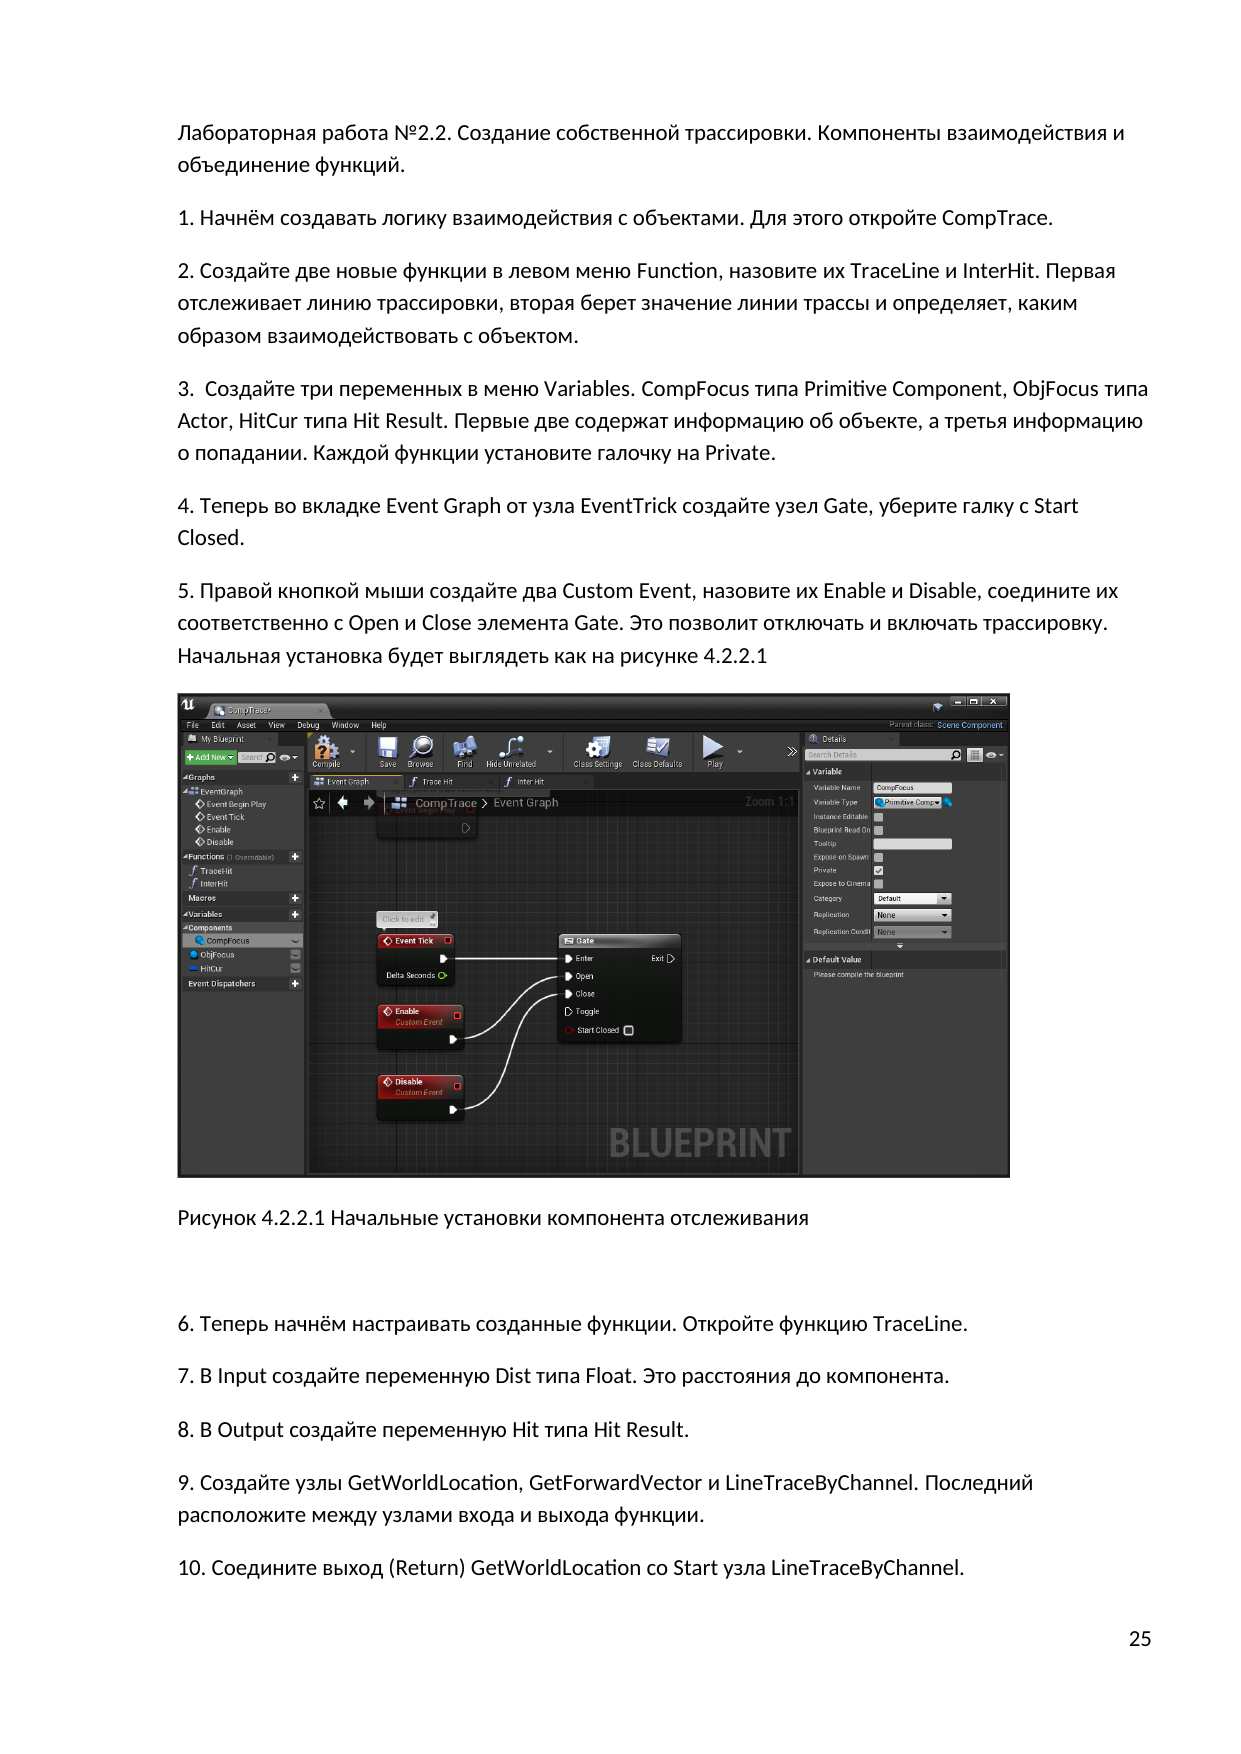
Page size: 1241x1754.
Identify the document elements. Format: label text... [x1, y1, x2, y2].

text 10. Соедините выход (Return) GetWorldLocation со Start узла LineTraceByChannel. [177, 1553, 1152, 1581]
text Рисунок 4.2.2.1 Начальные установки компонента отслеживания [177, 1203, 1152, 1231]
text 6. Теперь начнём настраивать созданные функции. Откройте функцию TraceLine. [177, 1309, 1152, 1337]
text Лабораторная работа №2.2. Создание собственной трассировки. Компоненты взаимодействия и объединение функций. [177, 118, 1152, 178]
text 3. Создайте три переменных в меню Variables. CompFocus типа Primitive Component, ObjFocus типа Actor, HitCur типа Hit Result. Первые две содержат информацию об объекте, а третья информацию о попадании. Каждой функции установите галочку на Private. [177, 374, 1152, 466]
text 5. Правой кнопкой мыши создайте два Custom Event, назовите их Enable и Disable, соедините их соответственно с Open и Close элемента Gate. Это позволит отключать и включать трассировку. Начальная установка будет выглядеть как на рисунке 4.2.2.1 [177, 576, 1152, 669]
text 9. Создайте узлы GetWorldLocation, GetForwardVector и LineTraceByChannel. Последний расположите между узлами входа и выхода функции. [177, 1468, 1152, 1528]
text 1. Начнём создавать логику взаимодействия с объектами. Для этого откройте CompTrace. [177, 203, 1152, 231]
text 8. В Output создайте переменную Hit типа Hit Result. [177, 1415, 1152, 1443]
text 4. Теперь во вкладке Event Graph от узла EventTrick создайте узел Gate, уберите галку с Start Closed. [177, 491, 1152, 551]
text 7. В Input создайте переменную Dist типа Float. Это расстояния до компонента. [177, 1362, 1152, 1390]
text 2. Создайте две новые функции в левом меню Function, назовите их TraceLine и InterHit. Первая отслеживает линию трассировки, вторая берет значение линии трассы и определяет, каким образом взаимодействовать с объектом. [177, 256, 1152, 349]
picture [177, 693, 1010, 1178]
